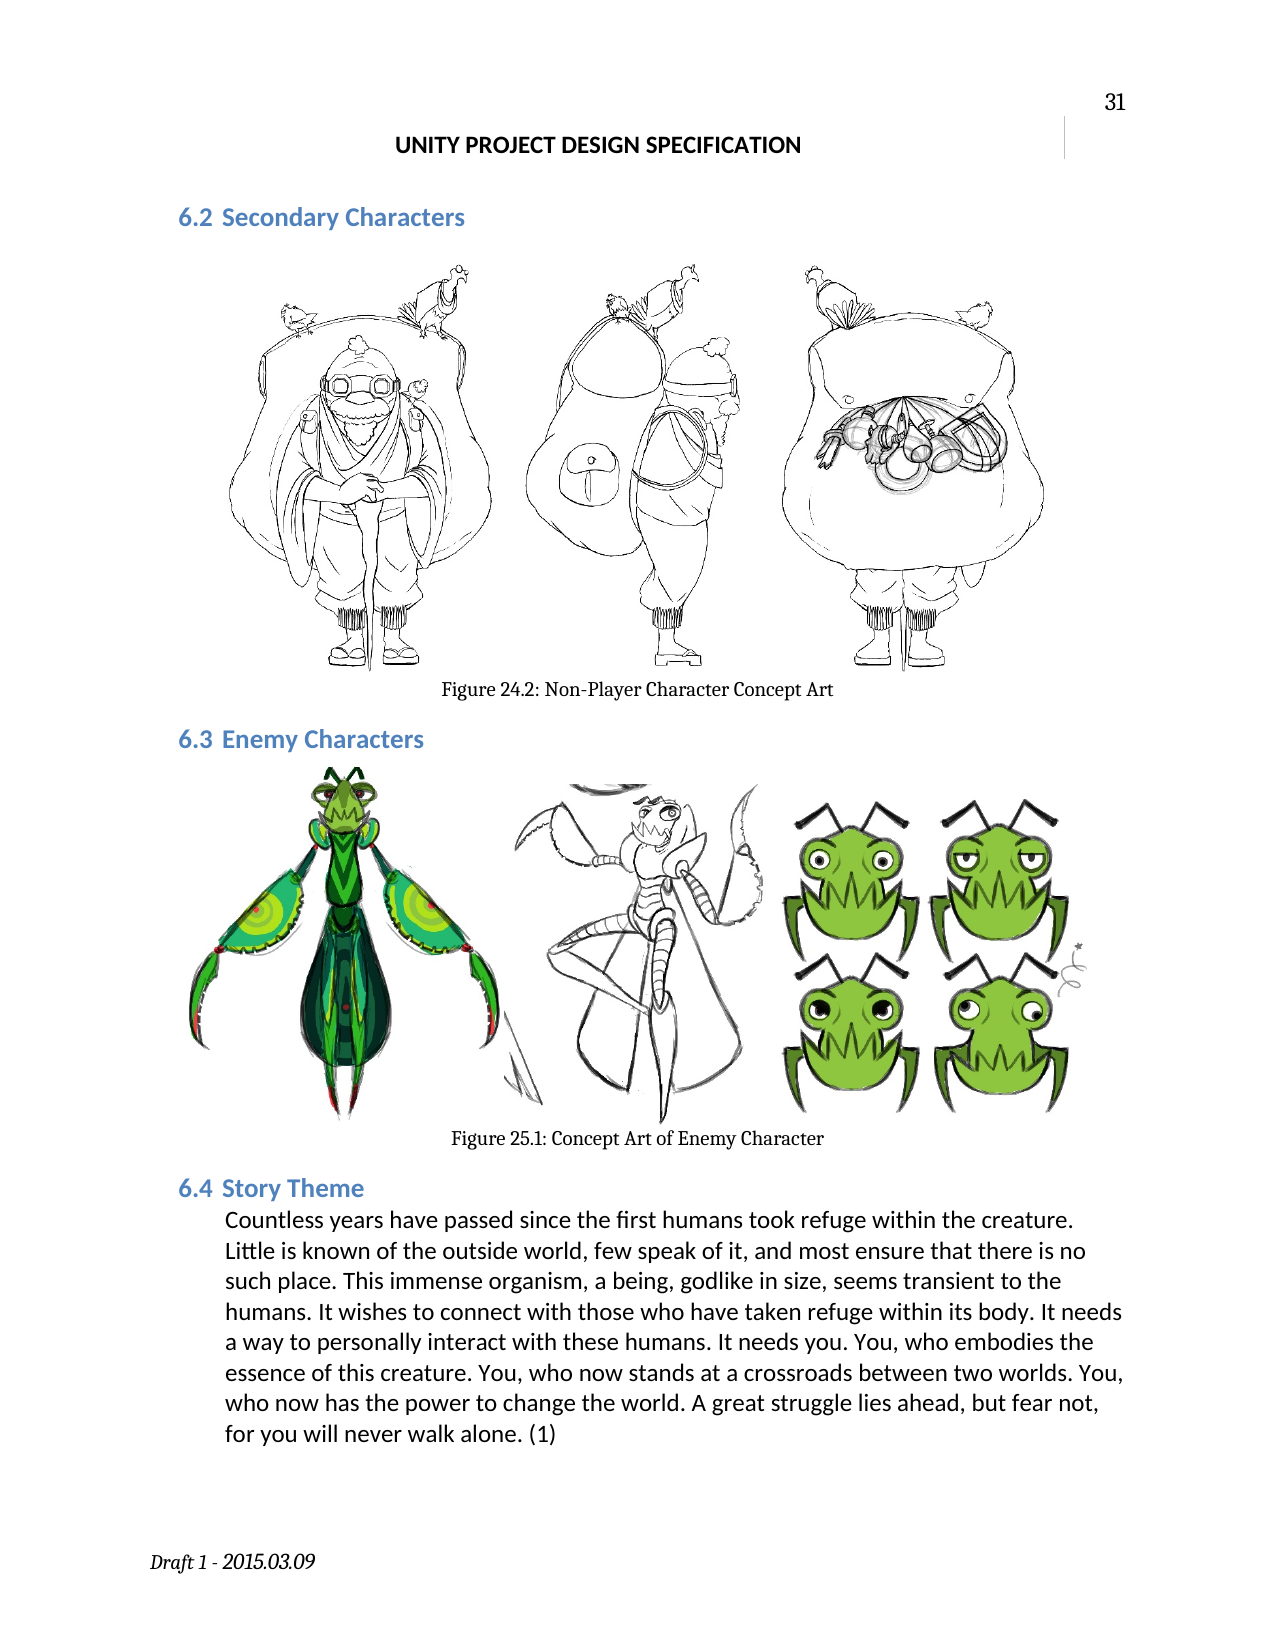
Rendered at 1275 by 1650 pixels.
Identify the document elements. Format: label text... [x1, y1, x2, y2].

subtitle Story Theme [178, 1171, 1125, 1204]
subtitle Secondary Characters [178, 201, 1125, 233]
picture [183, 767, 1092, 1127]
picture [217, 246, 1058, 678]
subtitle Enemy Characters [178, 722, 1125, 755]
list Countless years have passed since the first humans took refuge within the creature. Little is known of the outside world, few speak of it, and most ensure that there is no such place. This immense organism, a being, godlike in size, seems transient to the humans. It wishes to connect with those who have taken refuge within its body. It needs a way to personally interact with these humans. It needs you. You, who embodies the essence of this creature. You, who now stands at a crossroads between two worlds. You, who now has the power to change the world. A great struggle lies ahead, but fear not, for you will never walk alone. (1) [225, 1204, 1125, 1449]
